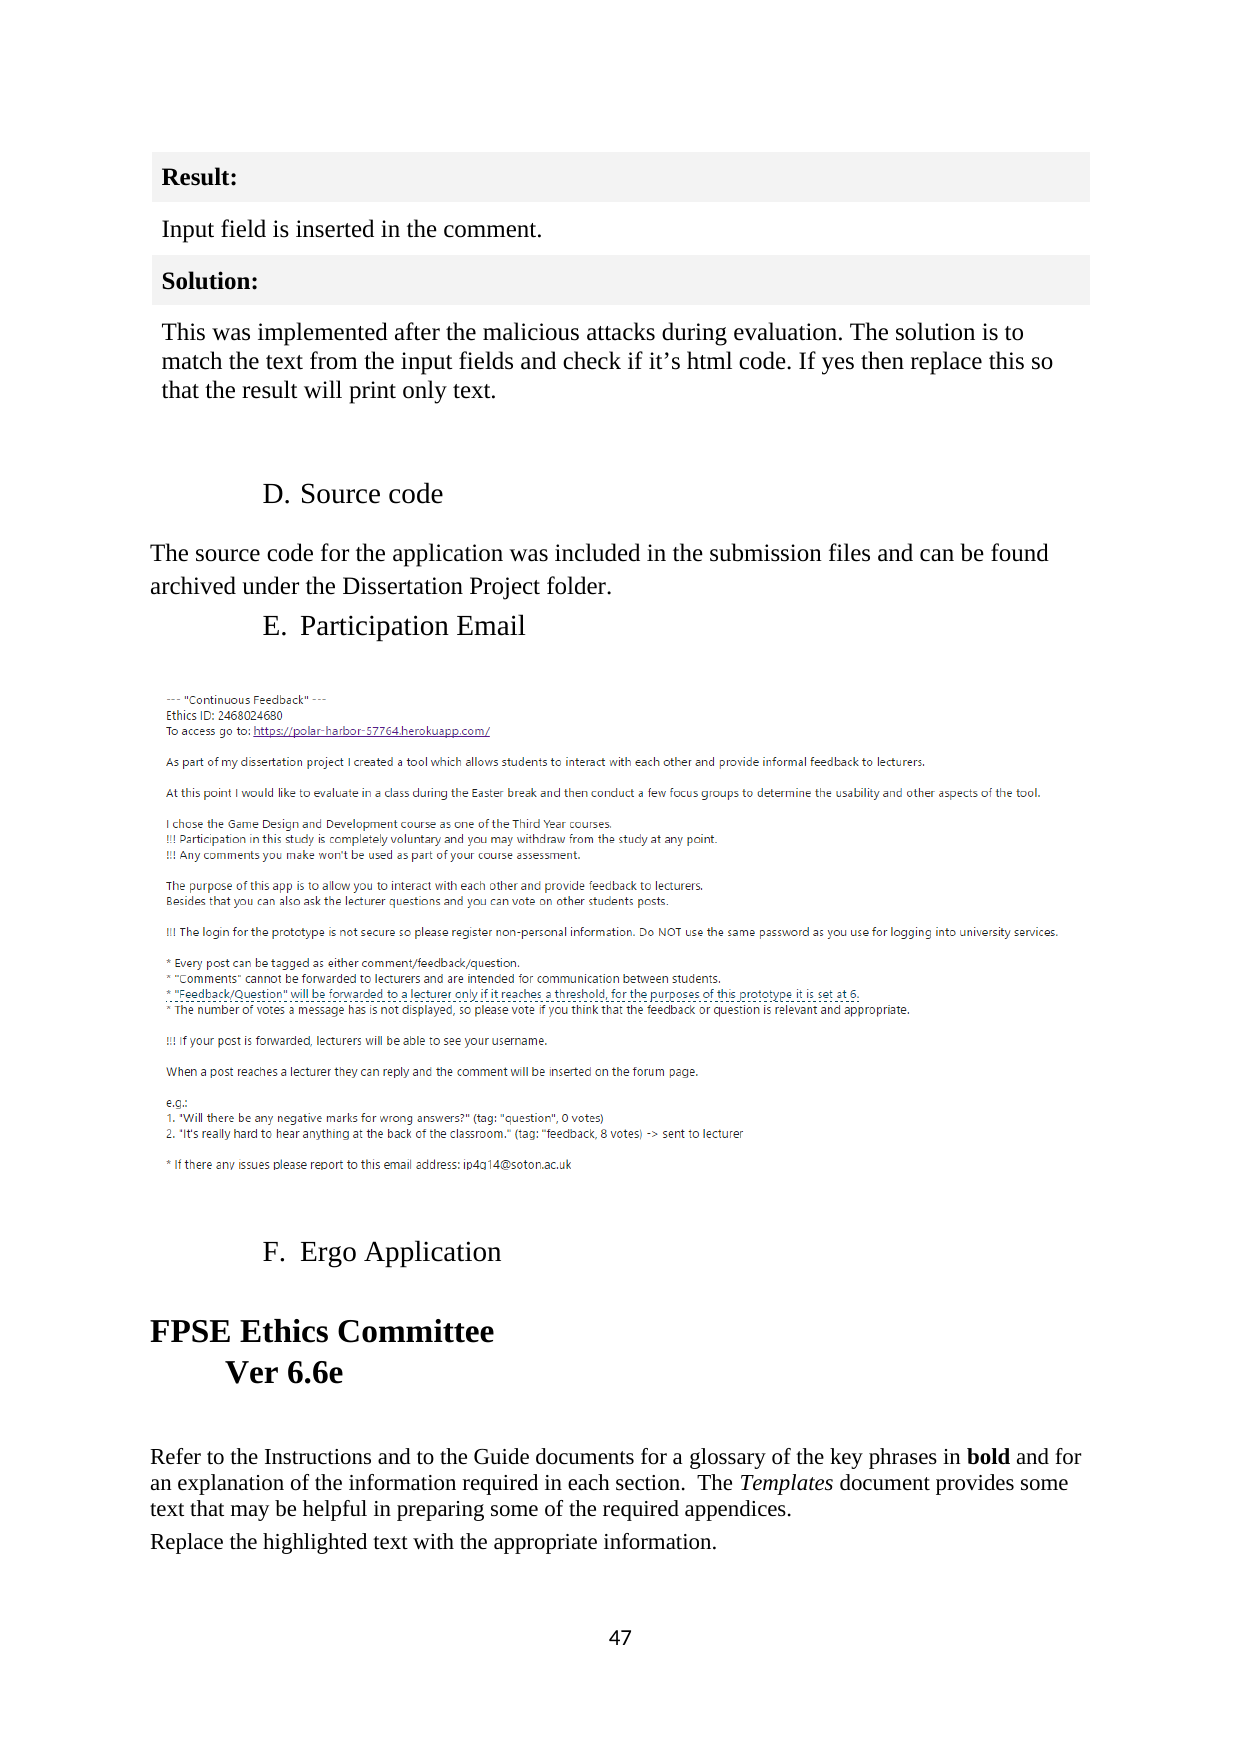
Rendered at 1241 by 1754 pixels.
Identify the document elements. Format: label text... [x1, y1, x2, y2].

table_cell Input field is inserted in the comment. [152, 204, 1090, 253]
text Refer to the Instructions and to the Guide documents for a glossary of the key phrases in bold and for an explanation of the information required in each section. The Templates document provides some text that may be helpful in preparing some of the required appendices. [150, 1443, 1090, 1522]
table_cell This was implemented after the malicious attacks during evaluation. The solution is to match the text from the input fields and check if it’s html code. If yes then replace this so that the result will print only text. [152, 307, 1090, 414]
text The source code for the application was included in the submission files and can be found archived under the Dissertation Project folder. [150, 538, 1090, 599]
text FPSE Ethics Committee FPSE EC Application Form Ver 6.6e [150, 1311, 1090, 1391]
text Replace the highlighted text with the appropriate information. [150, 1528, 1090, 1554]
list Ergo Application [225, 1234, 1090, 1267]
list Participation Email [225, 608, 1090, 642]
picture [150, 669, 1091, 1170]
table_cell Solution: [152, 255, 1090, 305]
list Source code [225, 476, 1090, 510]
table_cell Result: [152, 152, 1090, 202]
